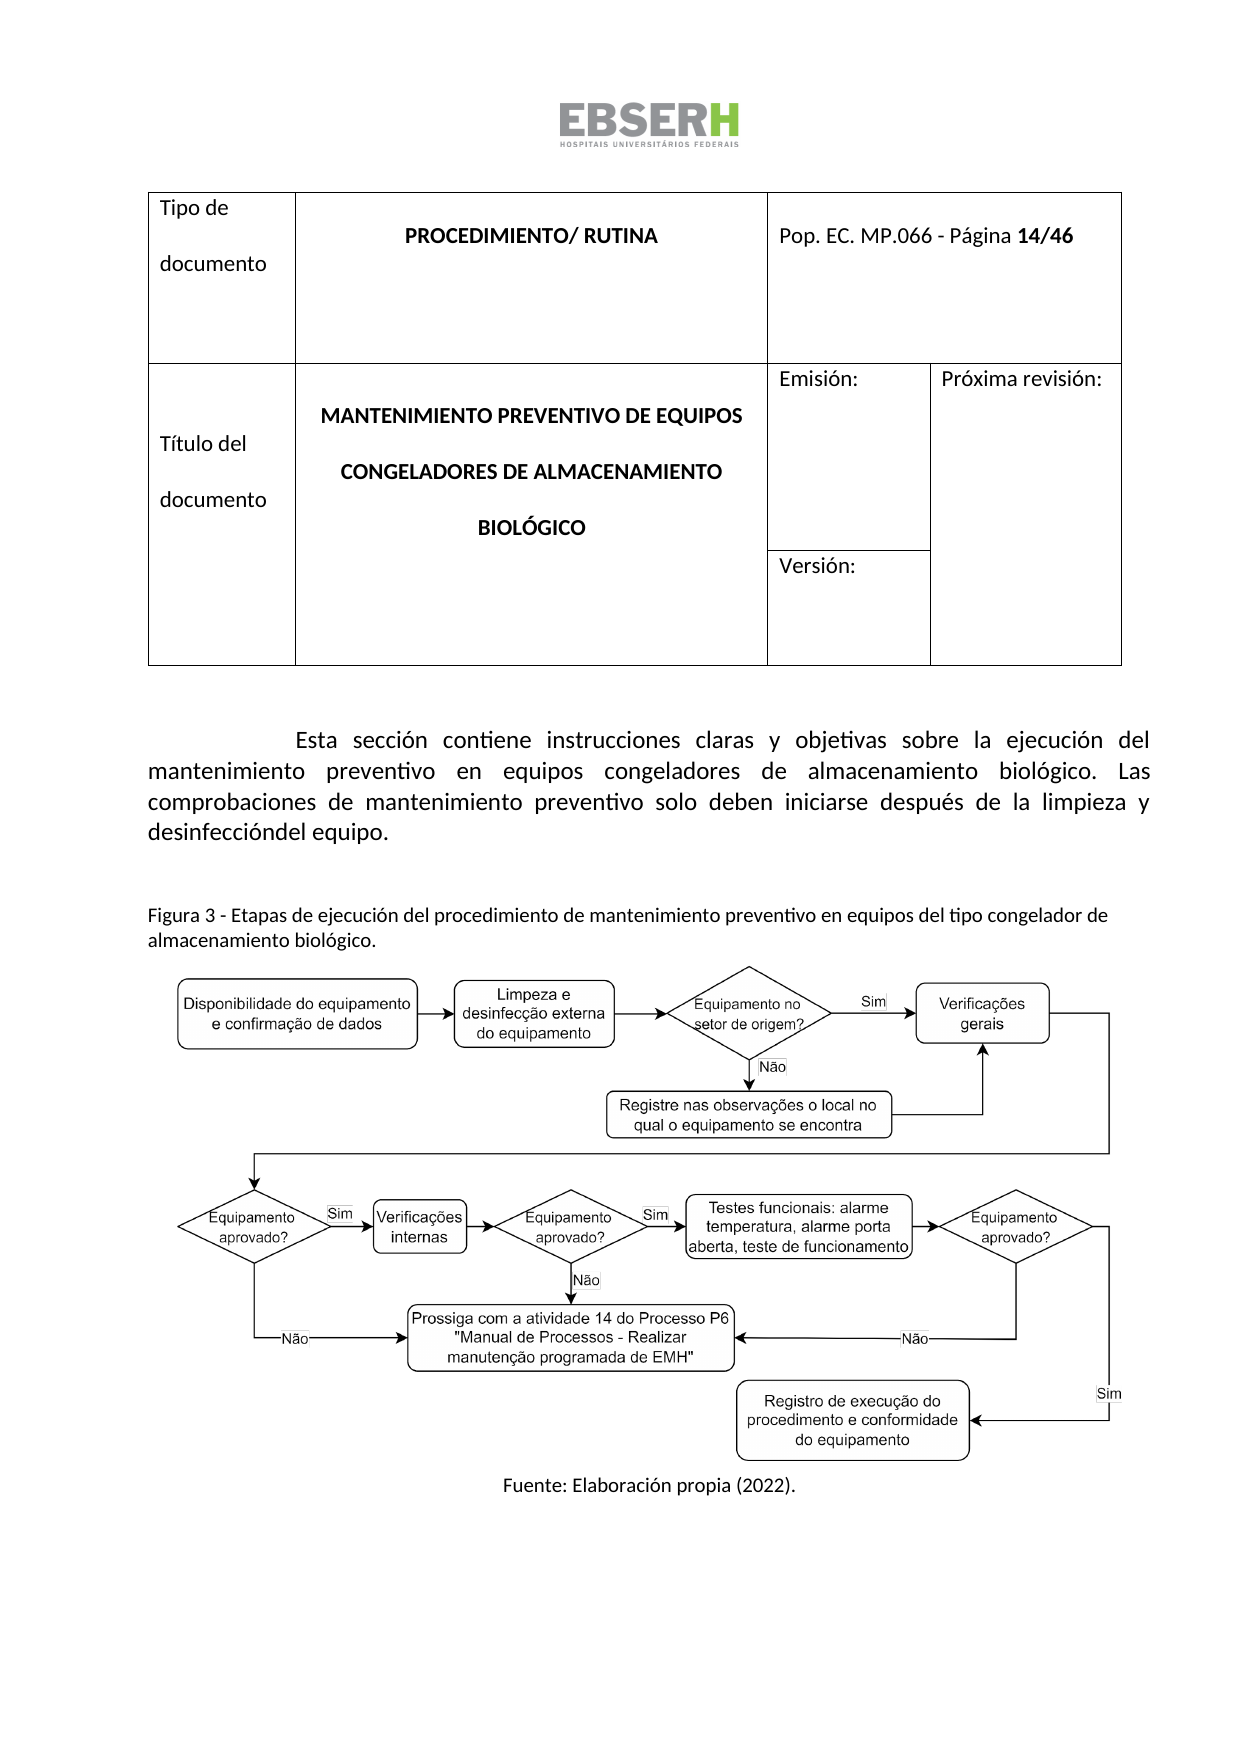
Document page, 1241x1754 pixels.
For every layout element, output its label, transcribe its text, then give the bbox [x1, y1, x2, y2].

text Esta sección contiene instrucciones claras y objetivas sobre la ejecución del mantenimiento preventivo en equipos congeladores de almacenamiento biológico. Las comprobaciones de mantenimiento preventivo solo deben iniciarse después de la limpieza y desinfeccióndel equipo. [148, 725, 1152, 847]
text Fuente: Elaboración propia (2022). [148, 1473, 1152, 1498]
text Figura 3 - Etapas de ejecución del procedimiento de mantenimiento preventivo en equipos del tipo congelador de almacenamiento biológico. [148, 902, 1152, 953]
picture [177, 965, 1123, 1461]
picture [558, 101, 741, 147]
